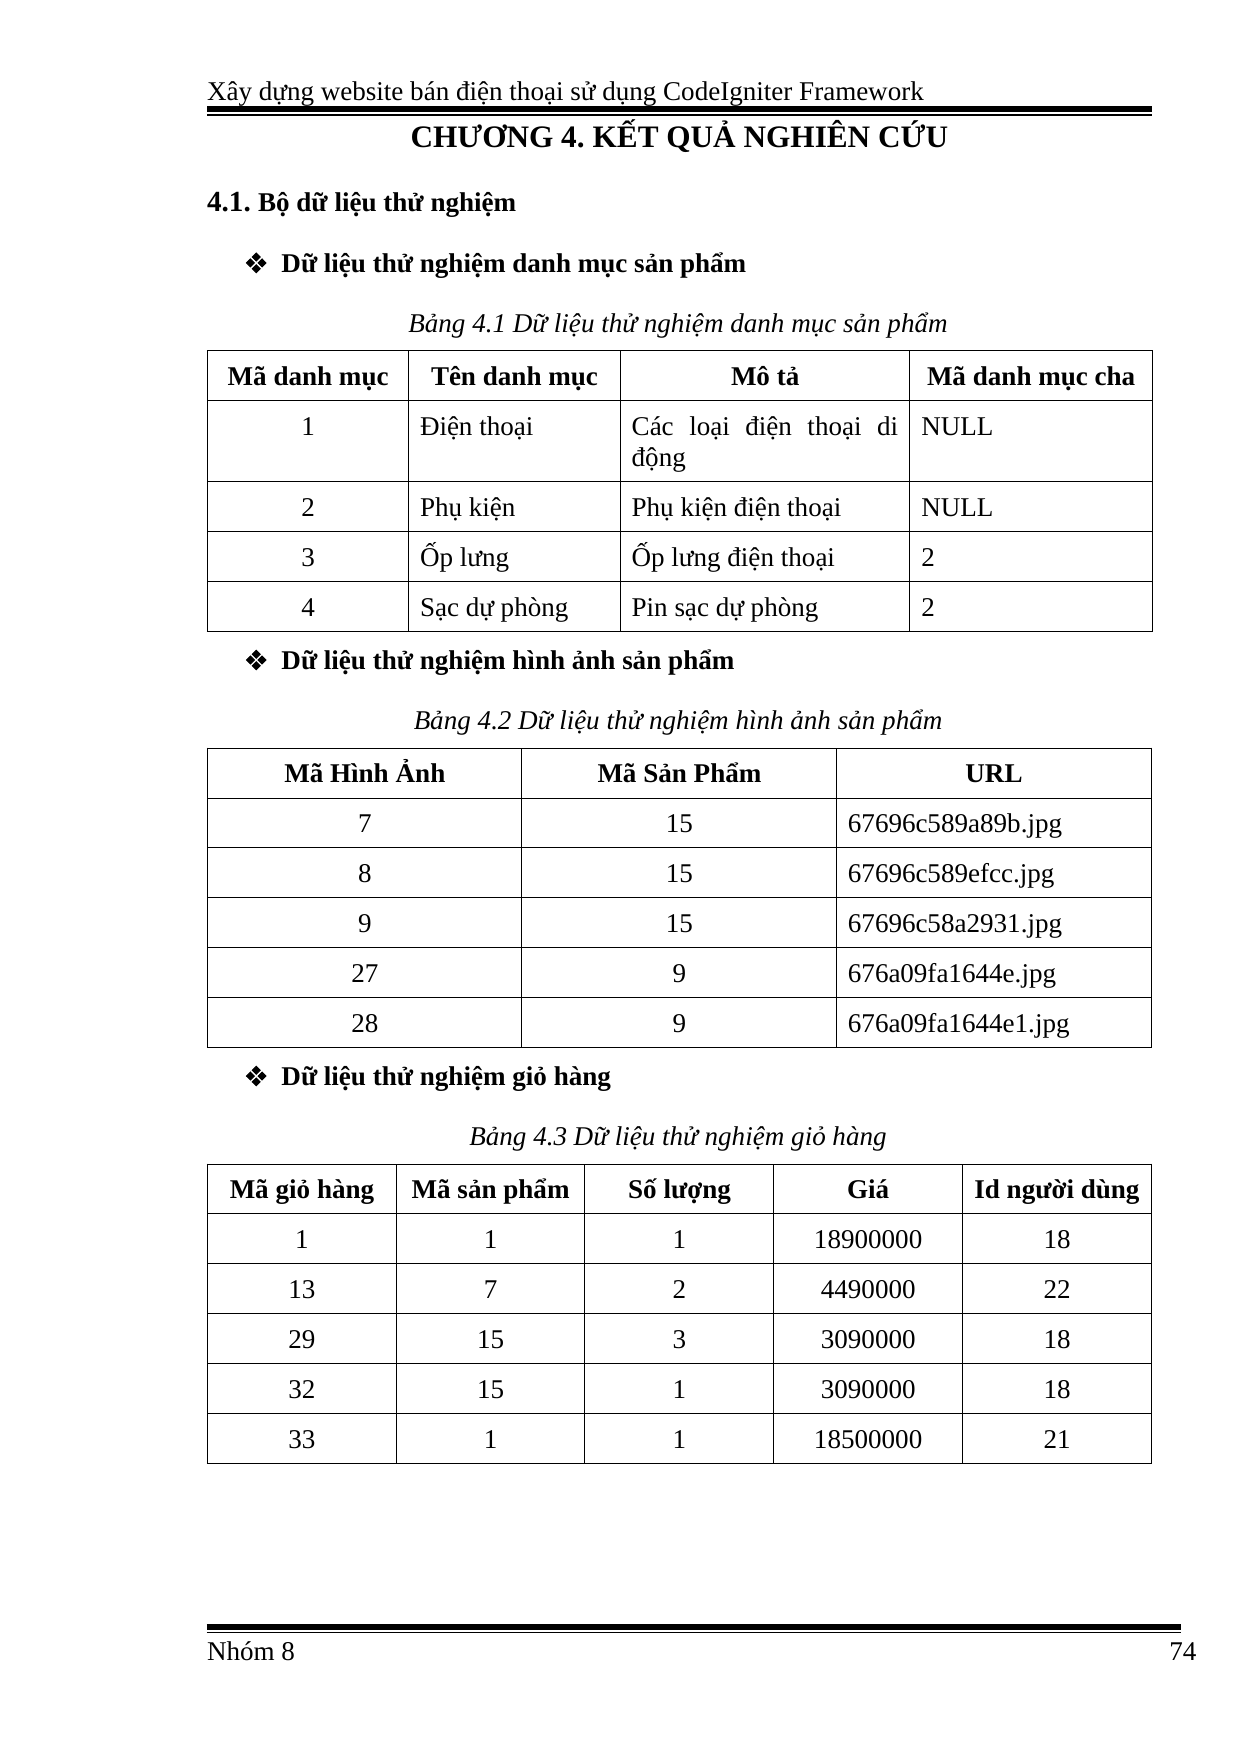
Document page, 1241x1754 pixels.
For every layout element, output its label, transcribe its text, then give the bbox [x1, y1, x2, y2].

table_cell Phụ kiện điện thoại [621, 482, 909, 531]
table_cell 15 [397, 1364, 584, 1413]
table_cell 32 [208, 1364, 396, 1413]
table_header Mã sản phẩm [397, 1165, 584, 1213]
table_cell 2 [585, 1264, 773, 1313]
table_cell 18900000 [774, 1214, 962, 1263]
table_cell Pin sạc dự phòng [621, 582, 909, 631]
list Dữ liệu thử nghiệm hình ảnh sản phẩm [244, 644, 1152, 676]
table_cell 1 [397, 1414, 584, 1463]
table_cell Điện thoại [409, 401, 620, 481]
table_header Số lượng [585, 1165, 773, 1213]
table_cell 4 [208, 582, 408, 631]
table_cell 1 [585, 1414, 773, 1463]
table_cell 2 [910, 532, 1152, 581]
table_cell 9 [522, 998, 836, 1047]
table_cell Các loại điện thoại di động [621, 401, 909, 481]
table_cell 1 [585, 1364, 773, 1413]
table_cell 13 [208, 1264, 396, 1313]
table_cell 22 [963, 1264, 1151, 1313]
table_cell 676a09fa1644e1.jpg [837, 998, 1151, 1047]
table_header Giá [774, 1165, 962, 1213]
table_cell Phụ kiện [409, 482, 620, 531]
table_cell Ốp lưng điện thoại [621, 532, 909, 581]
table_cell 67696c589a89b.jpg [837, 799, 1151, 847]
list Dữ liệu thử nghiệm danh mục sản phẩm [244, 247, 1152, 278]
table_header Mã giỏ hàng [208, 1165, 396, 1213]
table_header Id người dùng [963, 1165, 1151, 1213]
table_cell 29 [208, 1314, 396, 1363]
table_cell 1 [585, 1214, 773, 1263]
table_cell NULL [910, 482, 1152, 531]
table_cell 21 [963, 1414, 1151, 1463]
table_cell 15 [397, 1314, 584, 1363]
table_header Mô tả [621, 351, 909, 400]
table_cell 1 [397, 1214, 584, 1263]
table_cell 33 [208, 1414, 396, 1463]
table_cell Sạc dự phòng [409, 582, 620, 631]
table_cell NULL [910, 401, 1152, 481]
subtitle KẾT QUẢ NGHIÊN CỨU [207, 118, 1152, 154]
table_cell 15 [522, 799, 836, 847]
table_cell 3090000 [774, 1314, 962, 1363]
table_cell 28 [208, 998, 521, 1047]
table_cell 15 [522, 898, 836, 947]
list Dữ liệu thử nghiệm giỏ hàng [244, 1060, 1152, 1092]
table_header Mã Sản Phẩm [522, 749, 836, 797]
table_cell 15 [522, 848, 836, 897]
table_cell 1 [208, 1214, 396, 1263]
table_header Mã Hình Ảnh [208, 749, 521, 797]
table_cell 18500000 [774, 1414, 962, 1463]
table_cell 2 [910, 582, 1152, 631]
table_cell 18 [963, 1214, 1151, 1263]
subtitle Bộ dữ liệu thử nghiệm [207, 184, 1152, 218]
table_cell 2 [208, 482, 408, 531]
table_cell 7 [397, 1264, 584, 1313]
table_cell 8 [208, 848, 521, 897]
table_cell 27 [208, 948, 521, 997]
table_cell 18 [963, 1364, 1151, 1413]
table_header Tên danh mục [409, 351, 620, 400]
table_cell 7 [208, 799, 521, 847]
table_cell 676a09fa1644e.jpg [837, 948, 1151, 997]
table_cell Ốp lưng [409, 532, 620, 581]
table_cell 3 [208, 532, 408, 581]
table_cell 18 [963, 1314, 1151, 1363]
table_cell 1 [208, 401, 408, 481]
table_cell 67696c589efcc.jpg [837, 848, 1151, 897]
table_cell 4490000 [774, 1264, 962, 1313]
table_header Mã danh mục [208, 351, 408, 400]
table_cell 9 [522, 948, 836, 997]
table_cell 3 [585, 1314, 773, 1363]
table_header URL [837, 749, 1151, 797]
table_cell 3090000 [774, 1364, 962, 1413]
table_cell 9 [208, 898, 521, 947]
table_header Mã danh mục cha [910, 351, 1152, 400]
table_cell 67696c58a2931.jpg [837, 898, 1151, 947]
